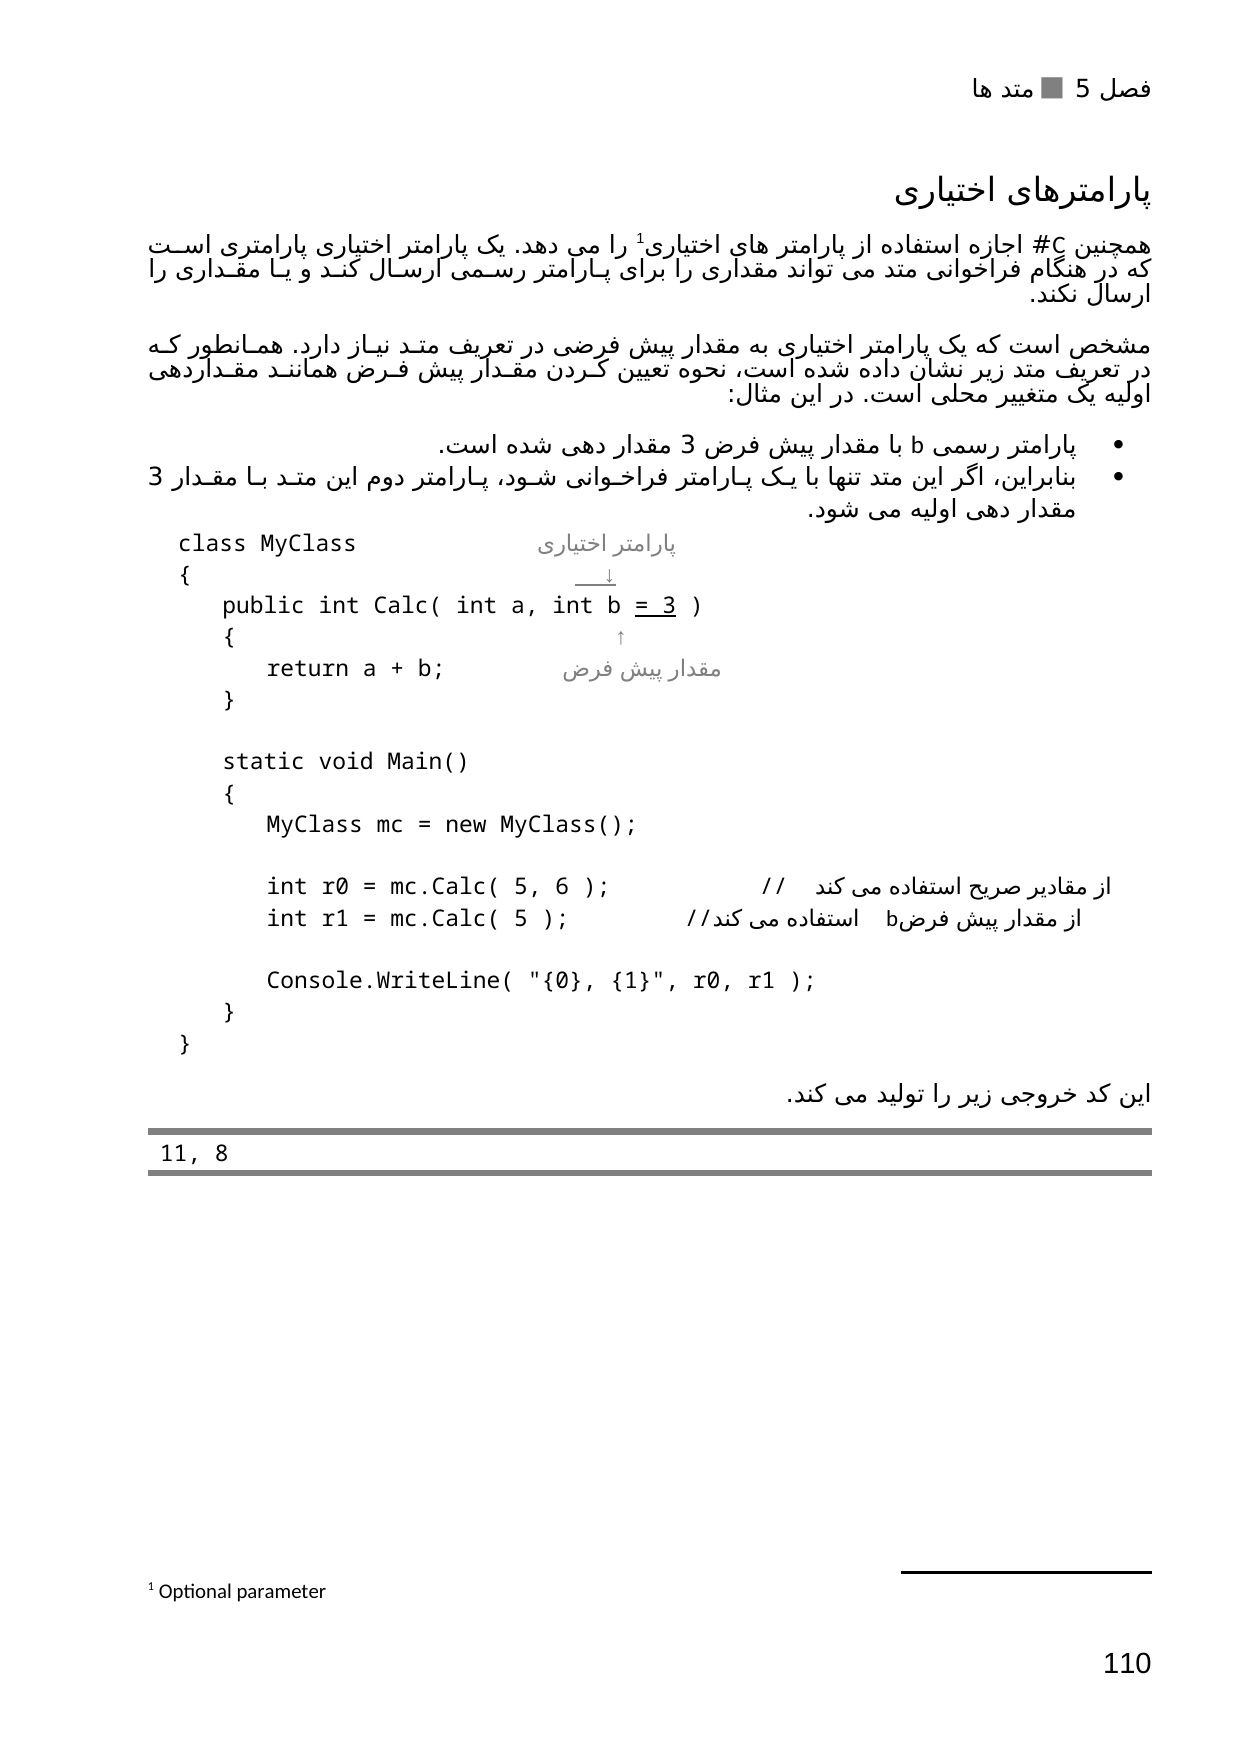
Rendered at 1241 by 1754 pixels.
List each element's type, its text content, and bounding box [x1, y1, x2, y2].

text پارامترهای اختیاری [148, 175, 1152, 208]
table_header class MyClass پارامتر اختیاری { ↓ public int Calc( int a, int b = 3 ) { ↑ return a + b; مقدار پیش فرض } static void Main() { MyClass mc = new MyClass(); int r0 = mc.Calc( 5, 6 ); // از مقادیر صریح استفاده می کند int r1 = mc.Calc( 5 ); //استفاده می کند bاز مقدار پیش فرض Console.WriteLine( "{0}, {1}", r0, r1 ); } } [148, 526, 1152, 1058]
text همچنین C# اجازه استفاده از پارامتر های اختیاری را می دهد. یک پارامتر اختیاری پارامتری است که در هنگام فراخوانی متد می تواند مقداری را برای پارامتر رسمی ارسال کند و یا مقداری را ارسال نکند. [148, 233, 1152, 308]
text بنابراین، اگر این متد تنها با یک پارامتر فراخوانی شود، پارامتر دوم این متد با مقدار 3 مقدار دهی اولیه می شود. [148, 462, 1114, 523]
table_header 11, 8 [148, 1135, 1152, 1170]
text پارامتر رسمی b با مقدار پیش فرض 3 مقدار دهی شده است. [148, 429, 1114, 459]
text مشخص است که یک پارامتر اختیاری به مقدار پیش فرضی در تعریف متد نیاز دارد. همانطور که در تعریف متد زیر نشان داده شده است، نحوه تعیین کردن مقدار پیش فرض همانند مقداردهی اولیه یک متغییر محلی است. در این مثال: [148, 333, 1152, 408]
text این کد خروجی زیر را تولید می کند. [148, 1083, 1152, 1107]
